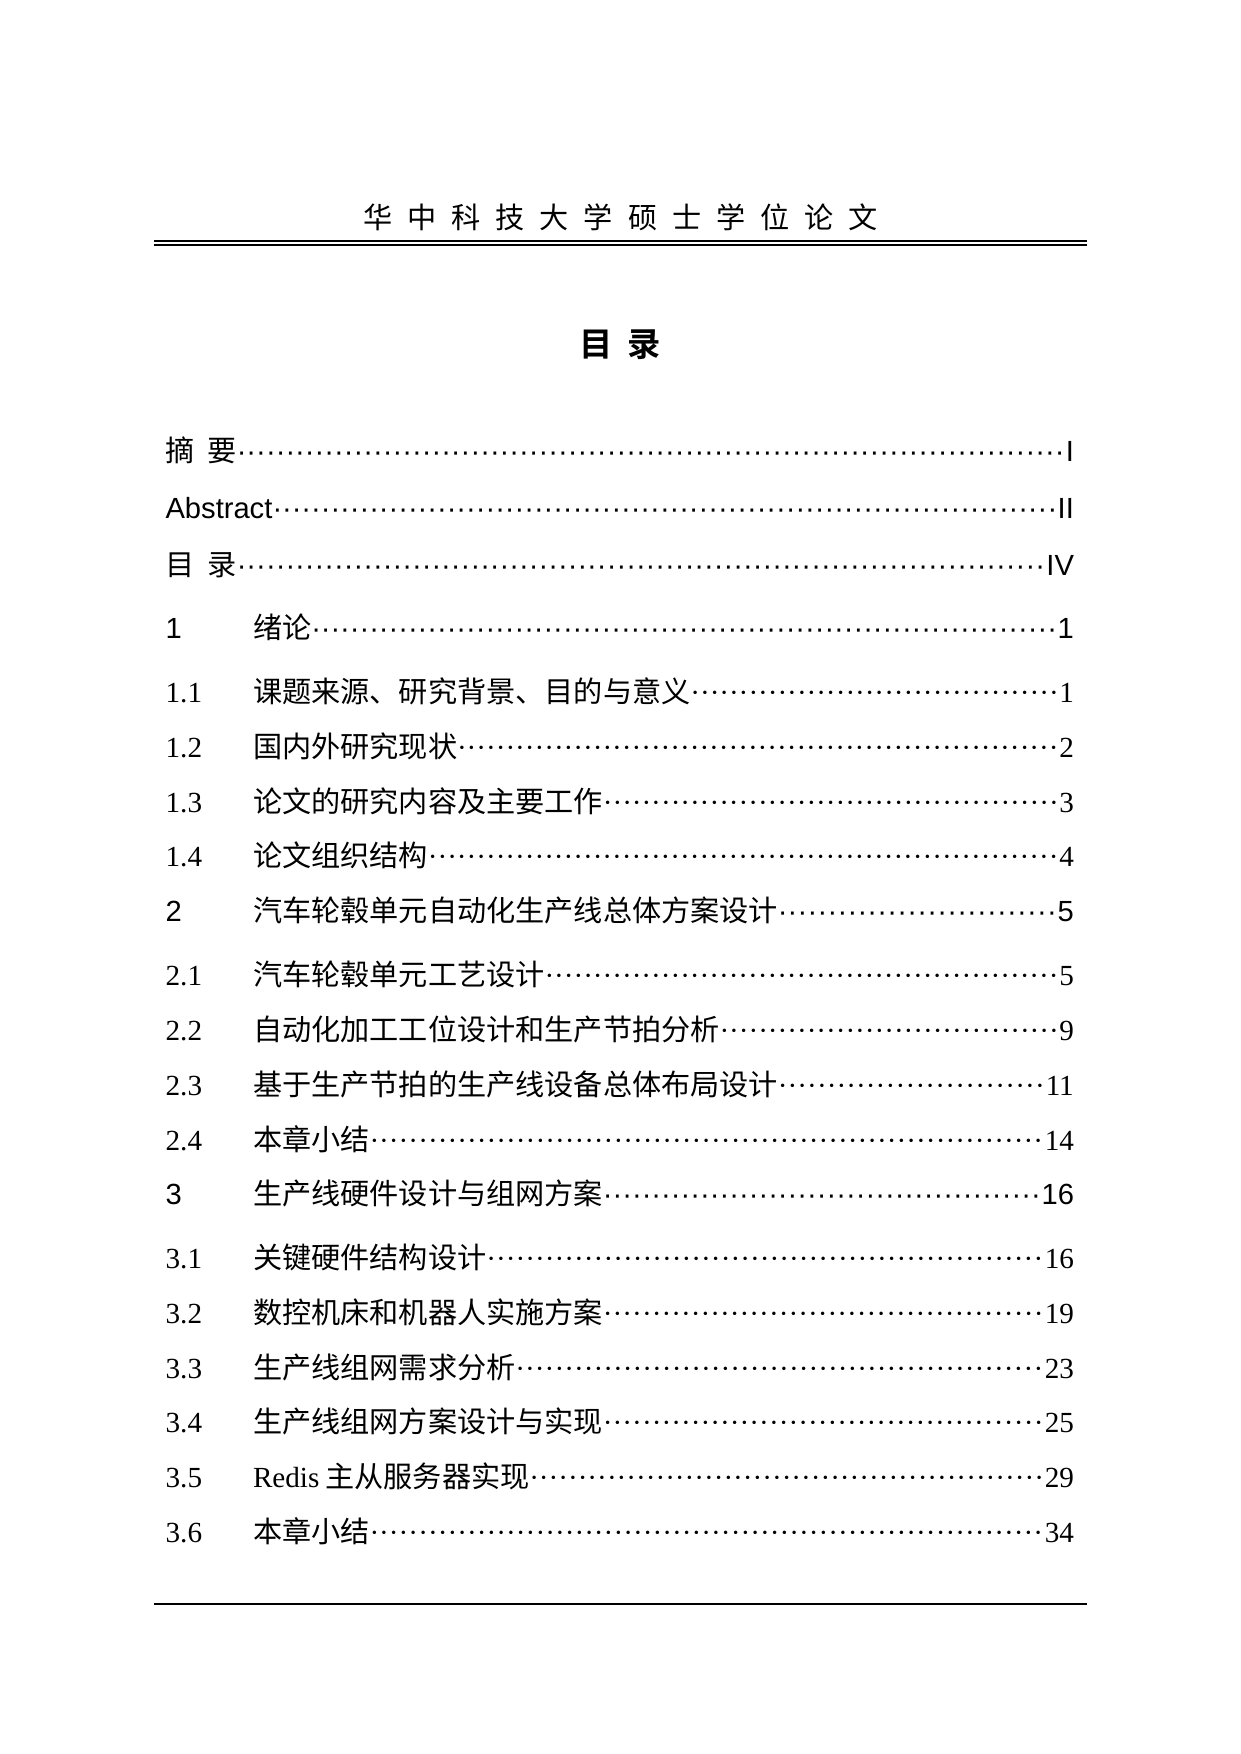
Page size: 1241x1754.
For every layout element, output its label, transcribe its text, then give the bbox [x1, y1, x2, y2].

text 2.3 基于生产节拍的生产线设备总体布局设计 11 [165, 1061, 1075, 1103]
text 1.4 论文组织结构 4 [165, 833, 1075, 875]
text 3.4 生产线组网方案设计与实现 25 [165, 1399, 1075, 1441]
text 2.4 本章小结 14 [165, 1116, 1075, 1158]
text 1.3 论文的研究内容及主要工作 3 [165, 778, 1075, 820]
text 1.2 国内外研究现状 2 [165, 723, 1075, 766]
text Abstract II [165, 491, 1075, 525]
text 2.2 自动化加工工位设计和生产节拍分析 9 [165, 1006, 1075, 1048]
text 3.1 关键硬件结构设计 16 [165, 1234, 1075, 1277]
text 1.1 课题来源、研究背景、目的与意义 1 [165, 668, 1075, 711]
text 3.3 生产线组网需求分析 23 [165, 1344, 1075, 1386]
text 3.2 数控机床和机器人实施方案 19 [165, 1289, 1075, 1332]
text 3.6 本章小结 34 [165, 1509, 1075, 1551]
text 目 录 IV [165, 541, 1075, 584]
text 3 生产线硬件设计与组网方案 16 [165, 1171, 1075, 1213]
text 3.5 Redis主从服务器实现 29 [165, 1454, 1075, 1496]
text 摘 要 I [165, 428, 1075, 470]
text 2.1 汽车轮毂单元工艺设计 5 [165, 951, 1075, 994]
text 目 录 [165, 309, 1075, 374]
text 2 汽车轮毂单元自动化生产线总体方案设计 5 [165, 888, 1075, 930]
text 1 绪论 1 [165, 605, 1075, 647]
